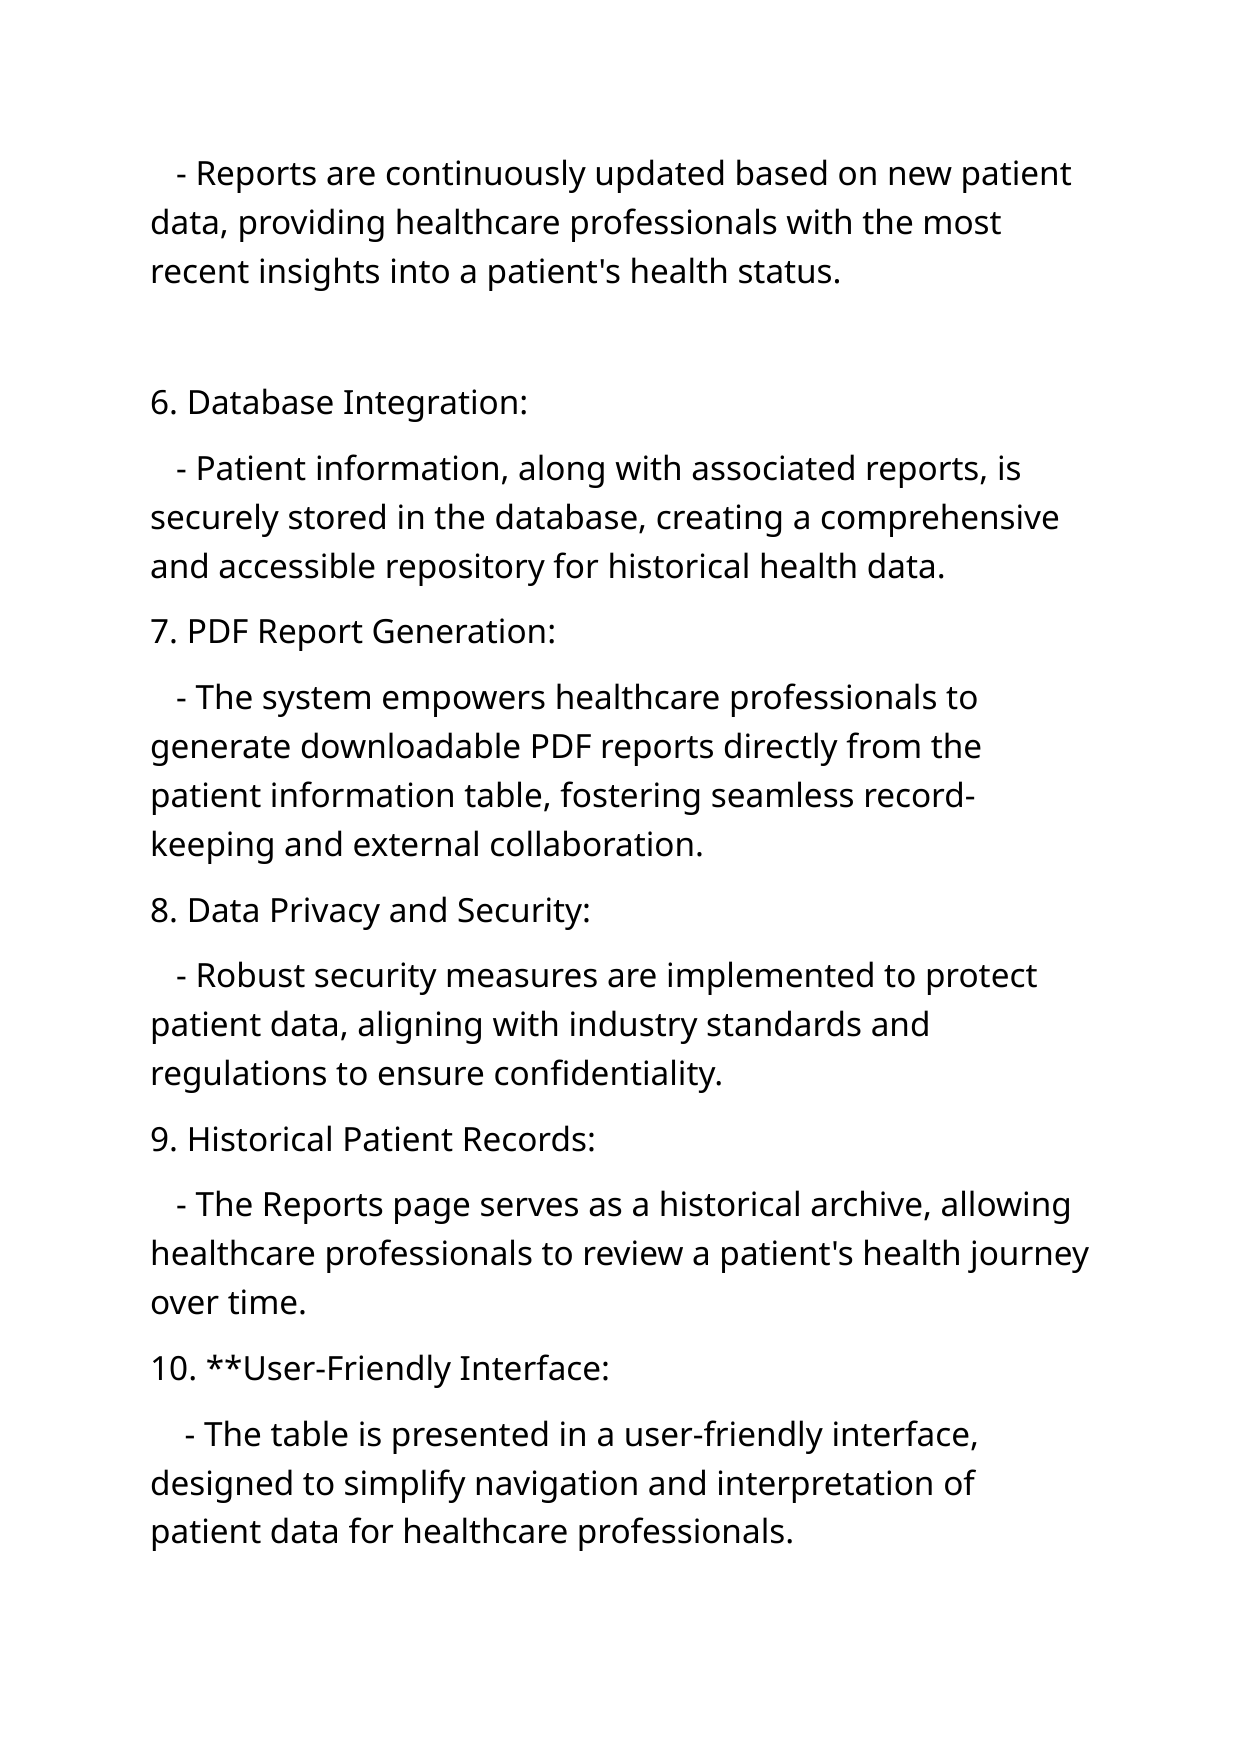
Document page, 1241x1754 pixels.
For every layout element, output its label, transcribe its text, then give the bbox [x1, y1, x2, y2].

text 8. Data Privacy and Security: [150, 886, 1090, 932]
text - Robust security measures are implemented to protect patient data, aligning with industry standards and regulations to ensure confidentiality. [150, 952, 1090, 1095]
text - Patient information, along with associated reports, is securely stored in the database, creating a comprehensive and accessible repository for historical health data. [150, 445, 1090, 588]
text - The system empowers healthcare professionals to generate downloadable PDF reports directly from the patient information table, fostering seamless record-keeping and external collaboration. [150, 674, 1090, 866]
text 6. Database Integration: [150, 379, 1090, 424]
text - The table is presented in a user-friendly interface, designed to simplify navigation and interpretation of patient data for healthcare professionals. [150, 1410, 1090, 1554]
text 10. **User-Friendly Interface: [150, 1345, 1090, 1390]
text - Reports are continuously updated based on new patient data, providing healthcare professionals with the most recent insights into a patient's health status. [150, 150, 1090, 293]
text - The Reports page serves as a historical archive, allowing healthcare professionals to review a patient's health journey over time. [150, 1181, 1090, 1324]
text 9. Historical Patient Records: [150, 1116, 1090, 1161]
text 7. PDF Report Generation: [150, 608, 1090, 654]
